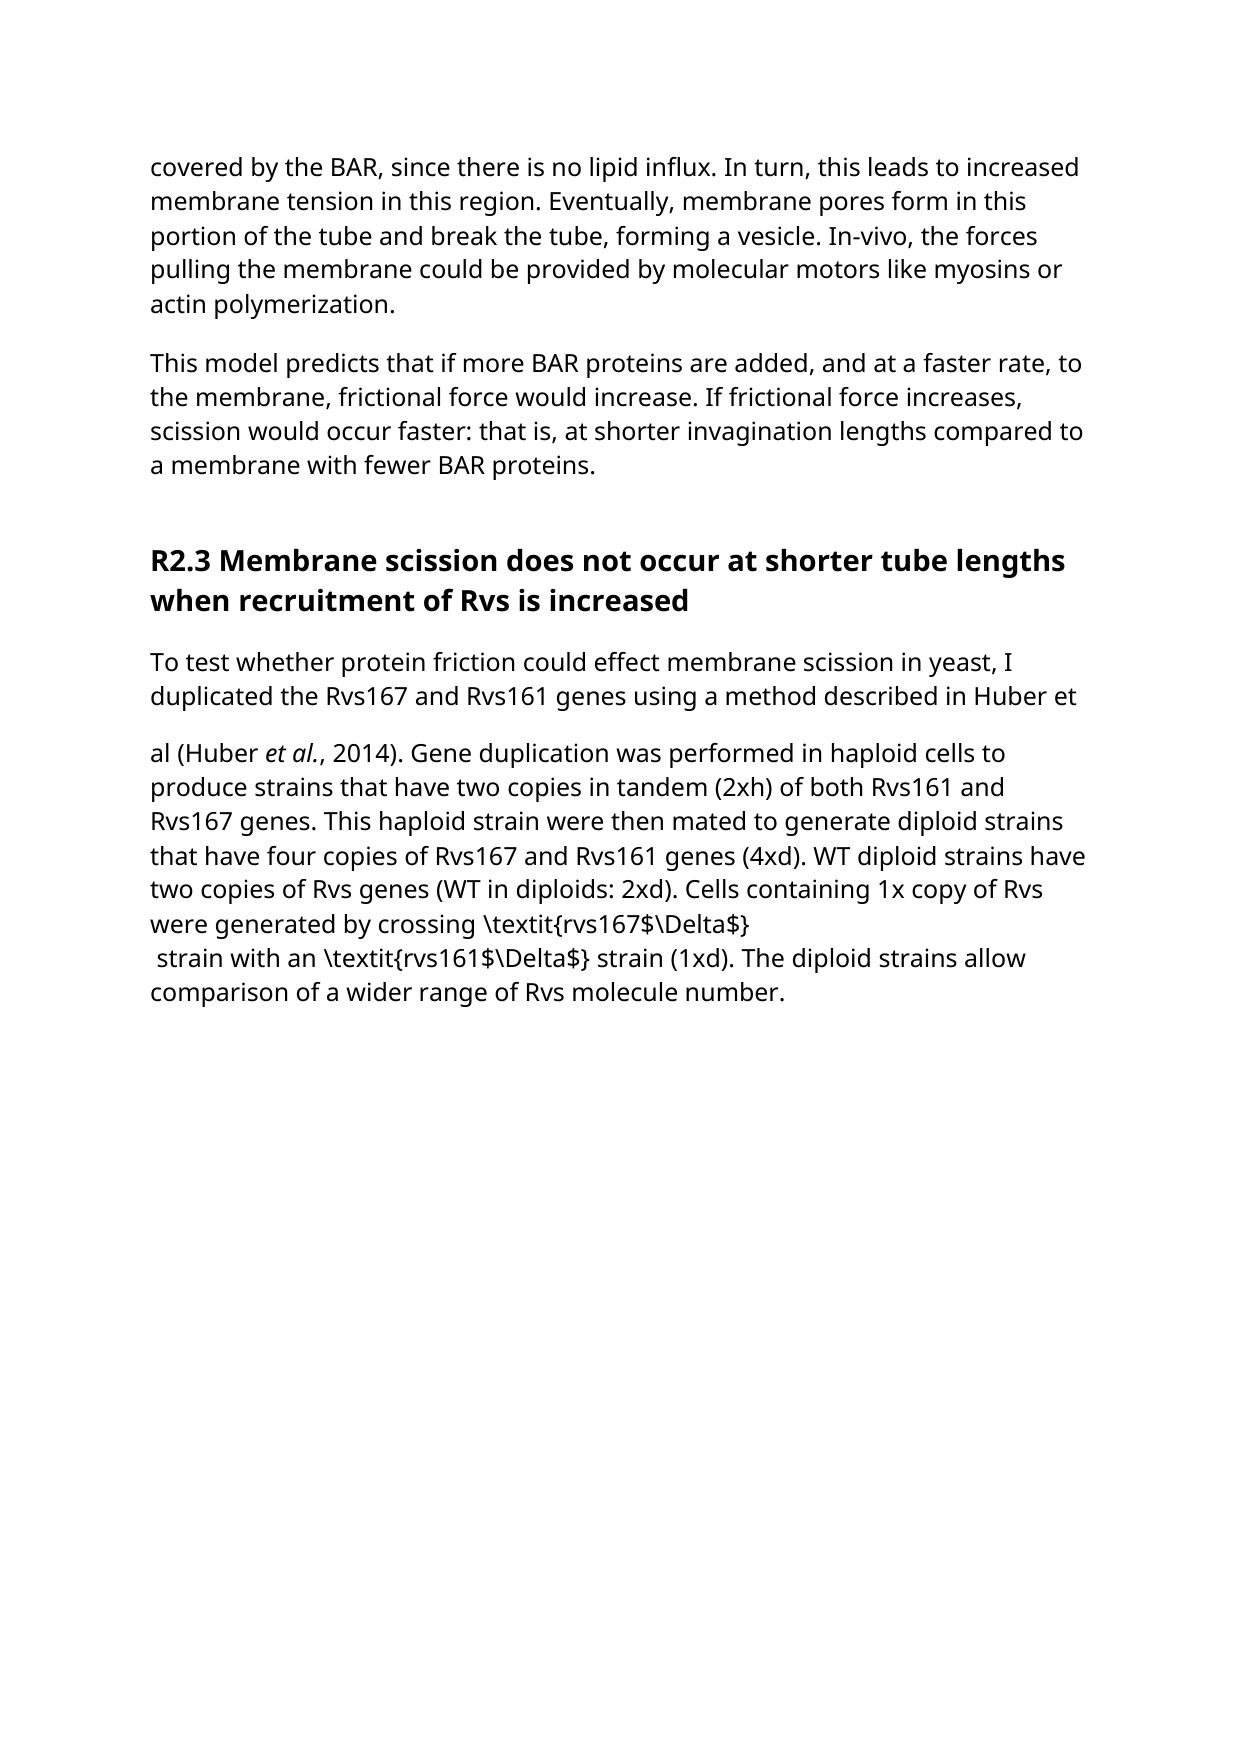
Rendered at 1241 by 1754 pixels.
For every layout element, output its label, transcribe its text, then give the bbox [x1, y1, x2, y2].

text strain with an \textit{rvs161$\Delta$} strain (1xd). The diploid strains allow comparison of a wider range of Rvs molecule number. [150, 940, 1090, 1008]
text To test whether protein friction could effect membrane scission in yeast, I duplicated the Rvs167 and Rvs161 genes using a method described in Huber et al (Huber et al., 2014). Gene duplication was performed in haploid cells to produce strains that have two copies in tandem (2xh) of both Rvs161 and Rvs167 genes. This haploid strain were then mated to generate diploid strains that have four copies of Rvs167 and Rvs161 genes (4xd). WT diploid strains have two copies of Rvs genes (WT in diploids: 2xd). Cells containing 1x copy of Rvs were generated by crossing \textit{rvs167$\Delta$} [150, 645, 1090, 940]
text R2.3 Membrane scission does not occur at shorter tube lengths when recruitment of Rvs is increased [150, 541, 1090, 620]
text This model predicts that if more BAR proteins are added, and at a faster rate, to the membrane, frictional force would increase. If frictional force increases, scission would occur faster: that is, at shorter invagination lengths compared to a membrane with fewer BAR proteins. [150, 345, 1090, 482]
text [150, 150, 1090, 320]
